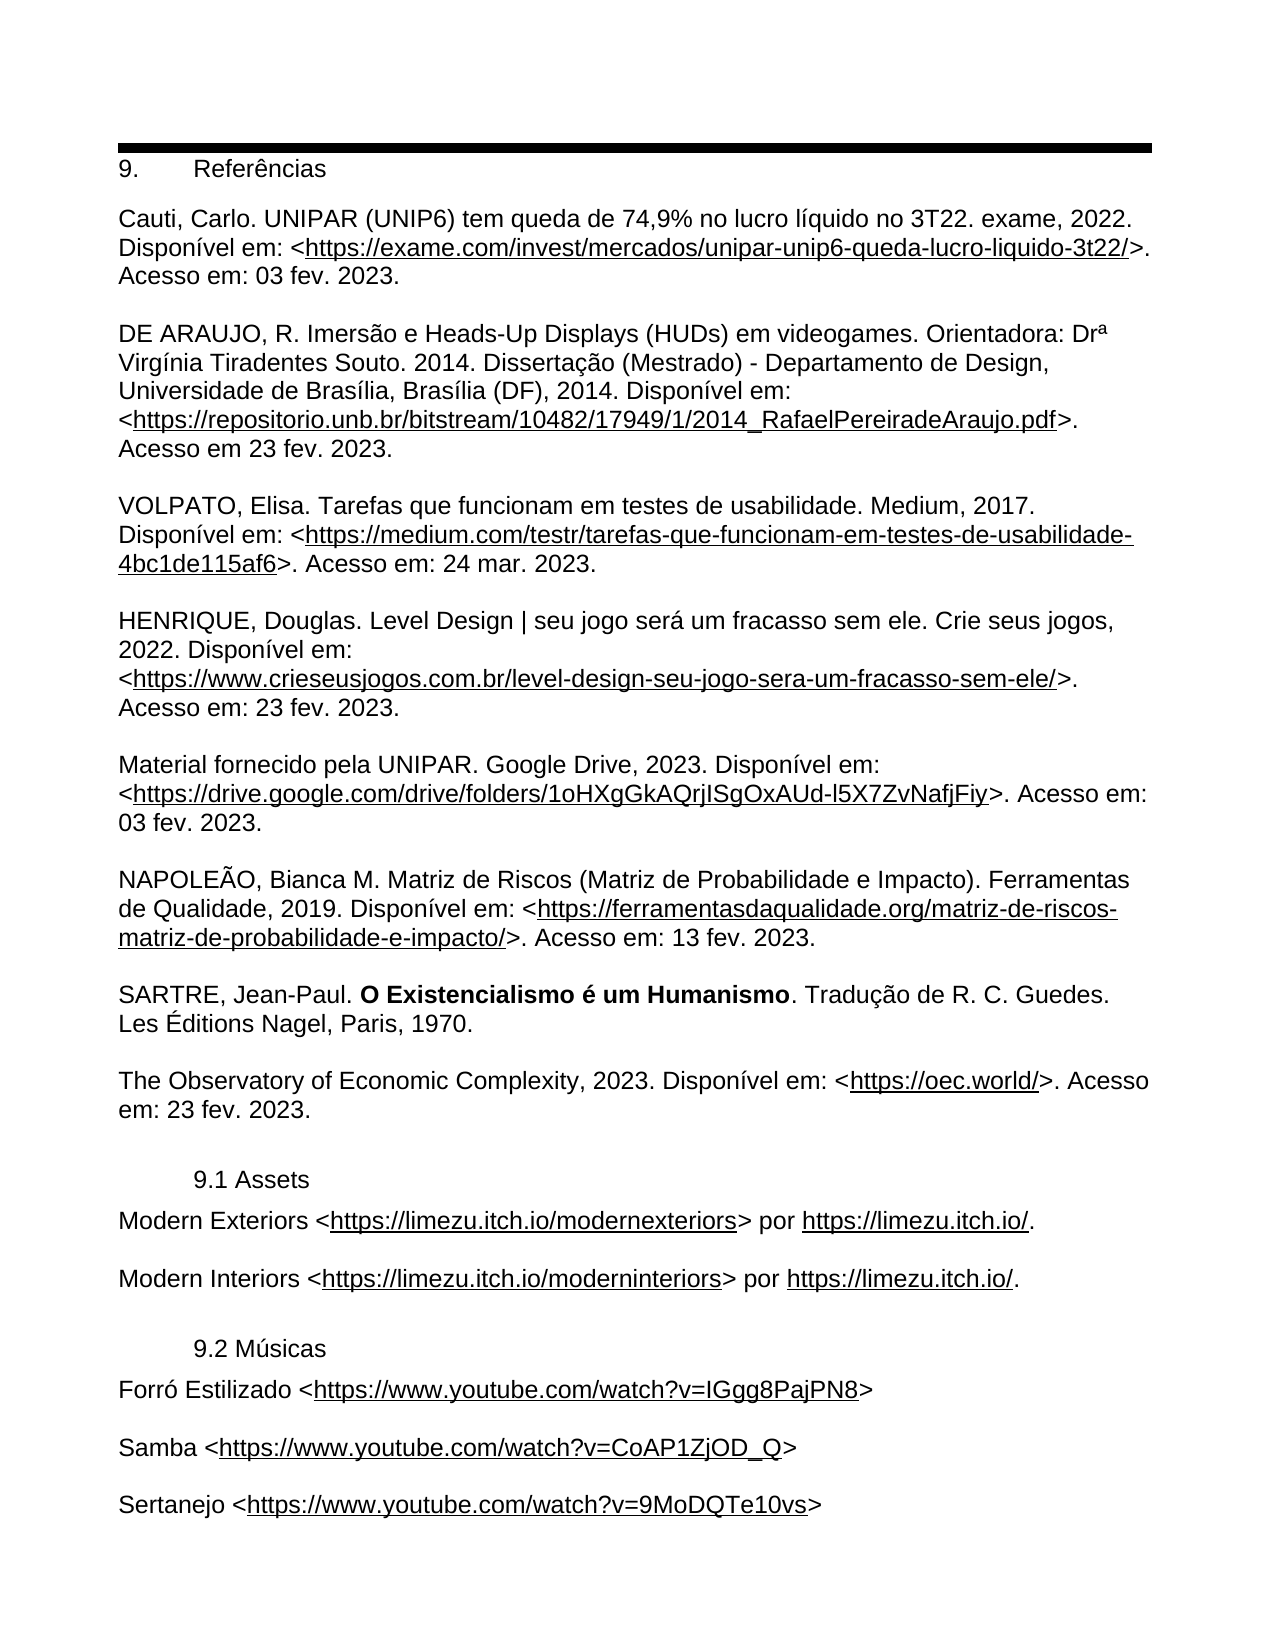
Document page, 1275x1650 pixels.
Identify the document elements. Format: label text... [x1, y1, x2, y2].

text NAPOLEÃO, Bianca M. Matriz de Riscos (Matriz de Probabilidade e Impacto). Ferramentas de Qualidade, 2019. Disponível em: <https://ferramentasdaqualidade.org/matriz-de-riscos-matriz-de-probabilidade-e-impacto/>. Acesso em: 13 fev. 2023. [118, 865, 1152, 951]
text DE ARAUJO, R. Imersão e Heads-Up Displays (HUDs) em videogames. Orientadora: Drª Virgínia Tiradentes Souto. 2014. Dissertação (Mestrado) - Departamento de Design, Universidade de Brasília, Brasília (DF), 2014. Disponível em: <https://repositorio.unb.br/bitstream/10482/17949/1/2014_RafaelPereiradeAraujo.pdf>. Acesso em 23 fev. 2023. [118, 319, 1152, 463]
text Cauti, Carlo. UNIPAR (UNIP6) tem queda de 74,9% no lucro líquido no 3T22. exame, 2022. Disponível em: <https://exame.com/invest/mercados/unipar-unip6-queda-lucro-liquido-3t22/>. Acesso em: 03 fev. 2023. [118, 204, 1152, 290]
text <https://www.crieseusjogos.com.br/level-design-seu-jogo-sera-um-fracasso-sem-ele/>. Acesso em: 23 fev. 2023. [118, 664, 1152, 721]
text Samba <https://www.youtube.com/watch?v=CoAP1ZjOD_Q> [118, 1433, 1152, 1461]
text Forró Estilizado <https://www.youtube.com/watch?v=IGgg8PajPN8> [118, 1375, 1152, 1404]
text Sertanejo <https://www.youtube.com/watch?v=9MoDQTe10vs> [118, 1490, 1152, 1519]
text Material fornecido pela UNIPAR. Google Drive, 2023. Disponível em: <https://drive.google.com/drive/folders/1oHXgGkAQrjISgOxAUd-l5X7ZvNafjFiy>. Acesso em: 03 fev. 2023. [118, 750, 1152, 836]
subtitle Referências [118, 153, 1152, 183]
text SARTRE, Jean-Paul. O Existencialismo é um Humanismo. Tradução de R. C. Guedes. Les Éditions Nagel, Paris, 1970. [118, 980, 1152, 1038]
text HENRIQUE, Douglas. Level Design | seu jogo será um fracasso sem ele. Crie seus jogos, 2022. Disponível em: [118, 606, 1152, 664]
text Modern Exteriors <https://limezu.itch.io/modernexteriors> por https://limezu.itch.io/. [118, 1206, 1152, 1235]
text The Observatory of Economic Complexity, 2023. Disponível em: <https://oec.world/>. Acesso em: 23 fev. 2023. [118, 1066, 1152, 1124]
text Modern Interiors <https://limezu.itch.io/moderninteriors> por https://limezu.itch.io/. [118, 1264, 1152, 1293]
subtitle 9.2 Músicas [193, 1334, 1152, 1363]
text VOLPATO, Elisa. Tarefas que funcionam em testes de usabilidade. Medium, 2017. Disponível em: <https://medium.com/testr/tarefas-que-funcionam-em-testes-de-usabilidade-4bc1de115af6>. Acesso em: 24 mar. 2023. [118, 491, 1152, 578]
subtitle 9.1 Assets [193, 1165, 1152, 1194]
